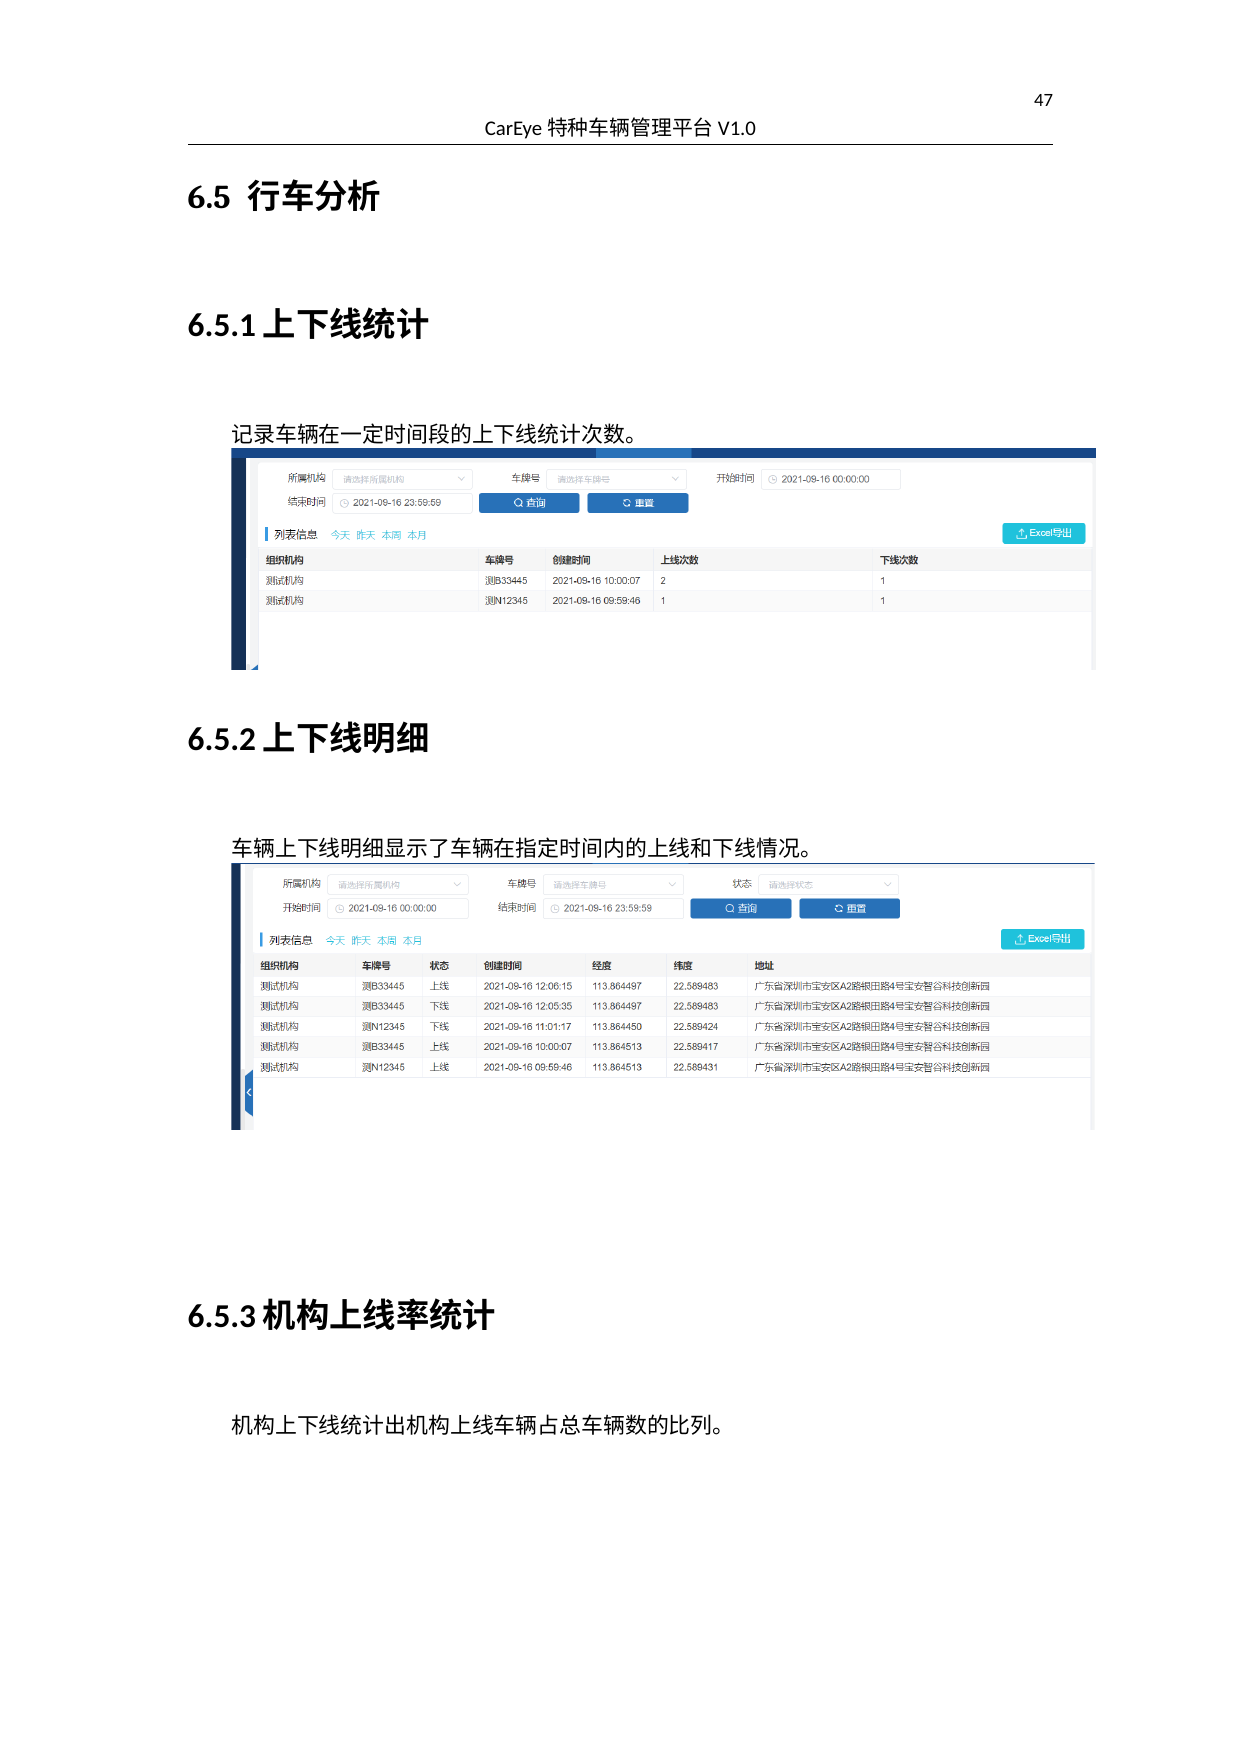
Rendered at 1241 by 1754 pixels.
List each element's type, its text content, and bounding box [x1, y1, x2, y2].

subtitle 上下线统计 [187, 289, 1053, 354]
picture [231, 448, 1096, 670]
subtitle 行车分析 [187, 162, 1053, 227]
subtitle 上下线明细 [187, 703, 1053, 768]
picture [231, 863, 1095, 1130]
text 车辆上下线明细显示了车辆在指定时间内的上线和下线情况。 [187, 831, 1053, 863]
subtitle 机构上线率统计 [187, 1280, 1053, 1345]
text 机构上下线统计出机构上线车辆占总车辆数的比列。 [187, 1407, 1053, 1440]
text 记录车辆在一定时间段的上下线统计次数。 [187, 416, 1053, 449]
